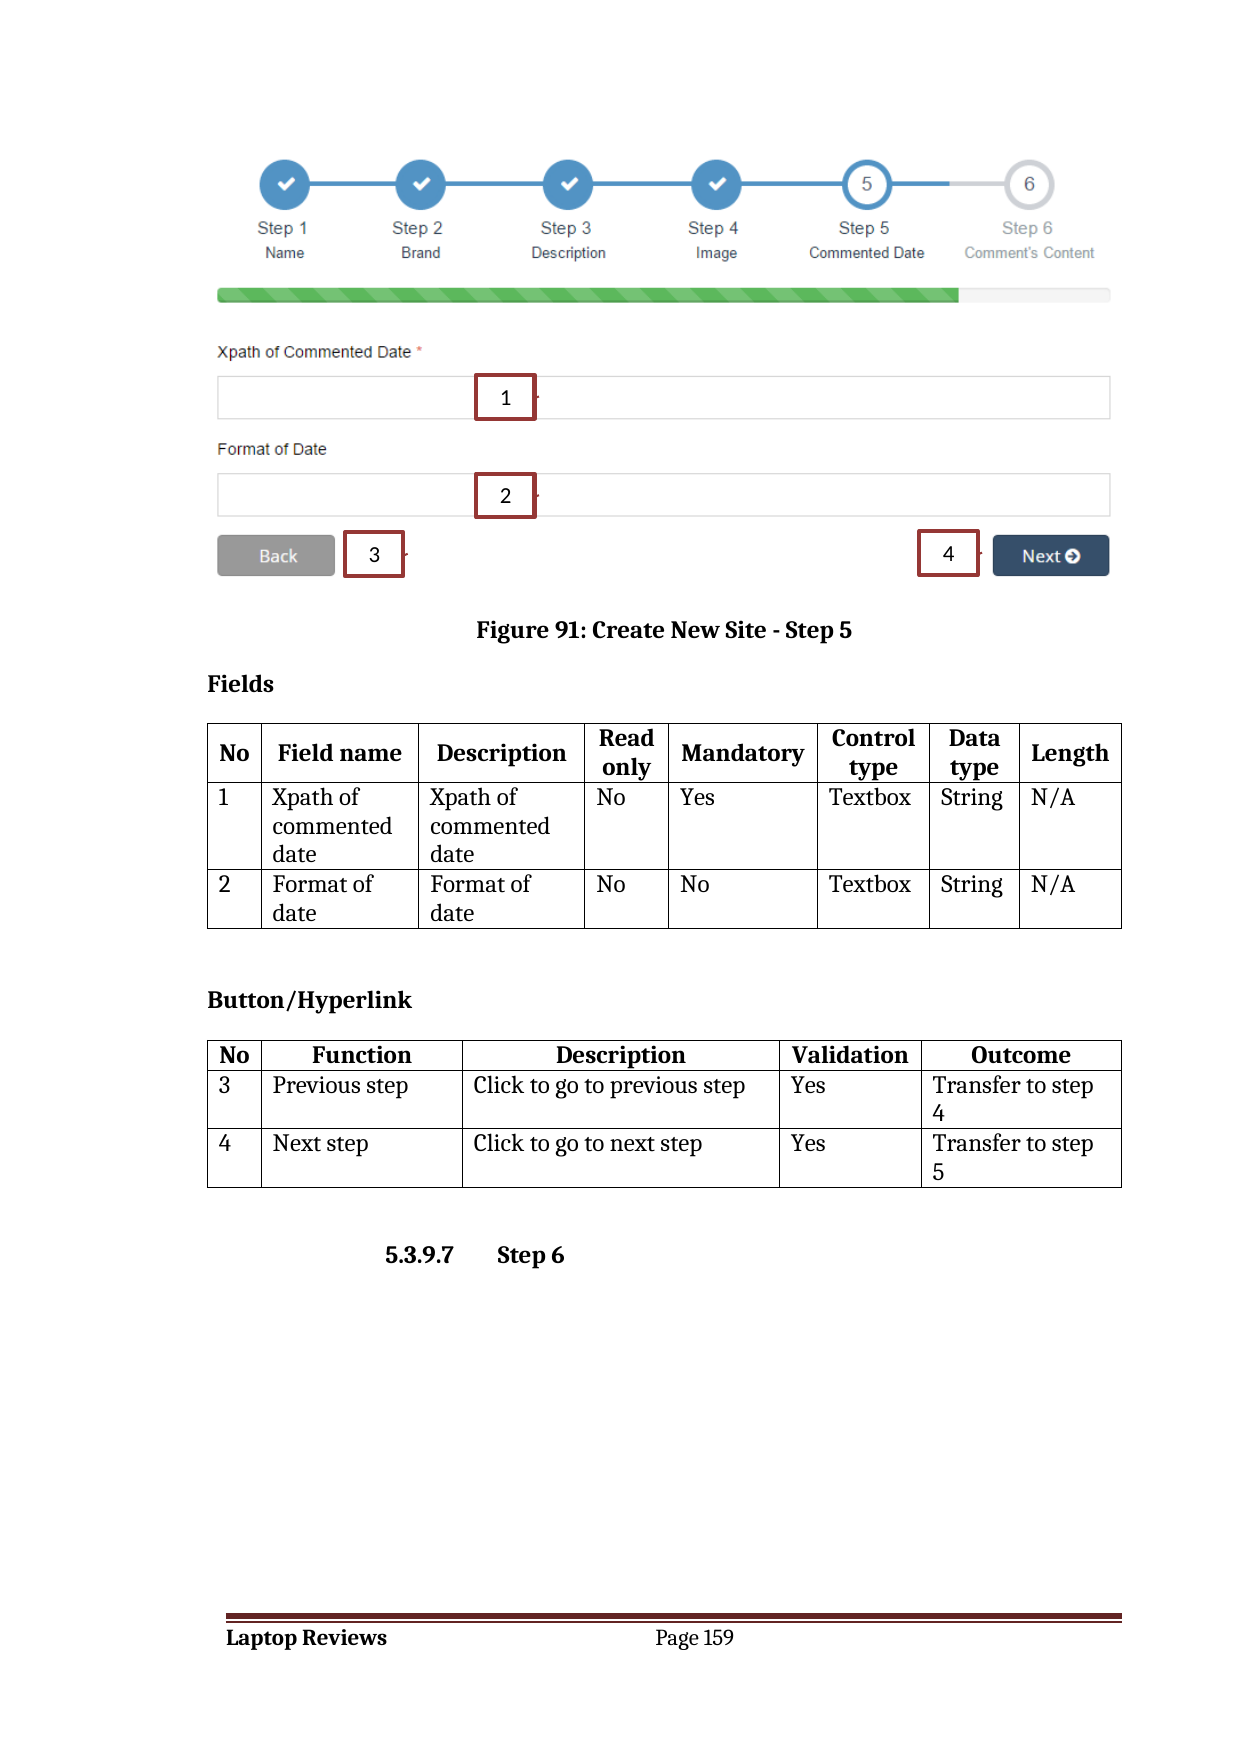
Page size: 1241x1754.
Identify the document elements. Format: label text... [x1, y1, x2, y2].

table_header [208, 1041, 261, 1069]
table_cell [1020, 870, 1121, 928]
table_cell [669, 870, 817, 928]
text Figure 91: Create New Site - Step 5 [207, 616, 1122, 644]
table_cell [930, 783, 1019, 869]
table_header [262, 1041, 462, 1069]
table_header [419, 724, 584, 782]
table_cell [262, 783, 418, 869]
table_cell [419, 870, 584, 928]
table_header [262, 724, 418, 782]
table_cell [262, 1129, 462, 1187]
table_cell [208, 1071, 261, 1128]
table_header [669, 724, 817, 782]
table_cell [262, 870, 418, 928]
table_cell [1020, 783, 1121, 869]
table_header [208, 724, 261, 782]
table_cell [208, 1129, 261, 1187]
picture [207, 147, 1122, 591]
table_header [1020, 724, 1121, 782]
text Fields [207, 669, 1122, 698]
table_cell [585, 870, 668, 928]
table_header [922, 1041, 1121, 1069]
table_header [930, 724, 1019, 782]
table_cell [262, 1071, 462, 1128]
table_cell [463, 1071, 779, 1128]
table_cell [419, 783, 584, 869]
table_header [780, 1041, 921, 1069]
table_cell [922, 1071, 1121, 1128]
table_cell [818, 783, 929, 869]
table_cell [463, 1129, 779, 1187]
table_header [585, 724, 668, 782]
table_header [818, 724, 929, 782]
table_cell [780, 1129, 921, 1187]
subtitle Step 6 [385, 1241, 1122, 1269]
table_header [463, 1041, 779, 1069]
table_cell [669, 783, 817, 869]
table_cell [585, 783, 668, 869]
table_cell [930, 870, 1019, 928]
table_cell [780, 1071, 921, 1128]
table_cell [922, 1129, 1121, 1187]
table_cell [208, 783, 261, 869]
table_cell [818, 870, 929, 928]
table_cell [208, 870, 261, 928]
text Button/Hyperlink [207, 986, 1122, 1015]
